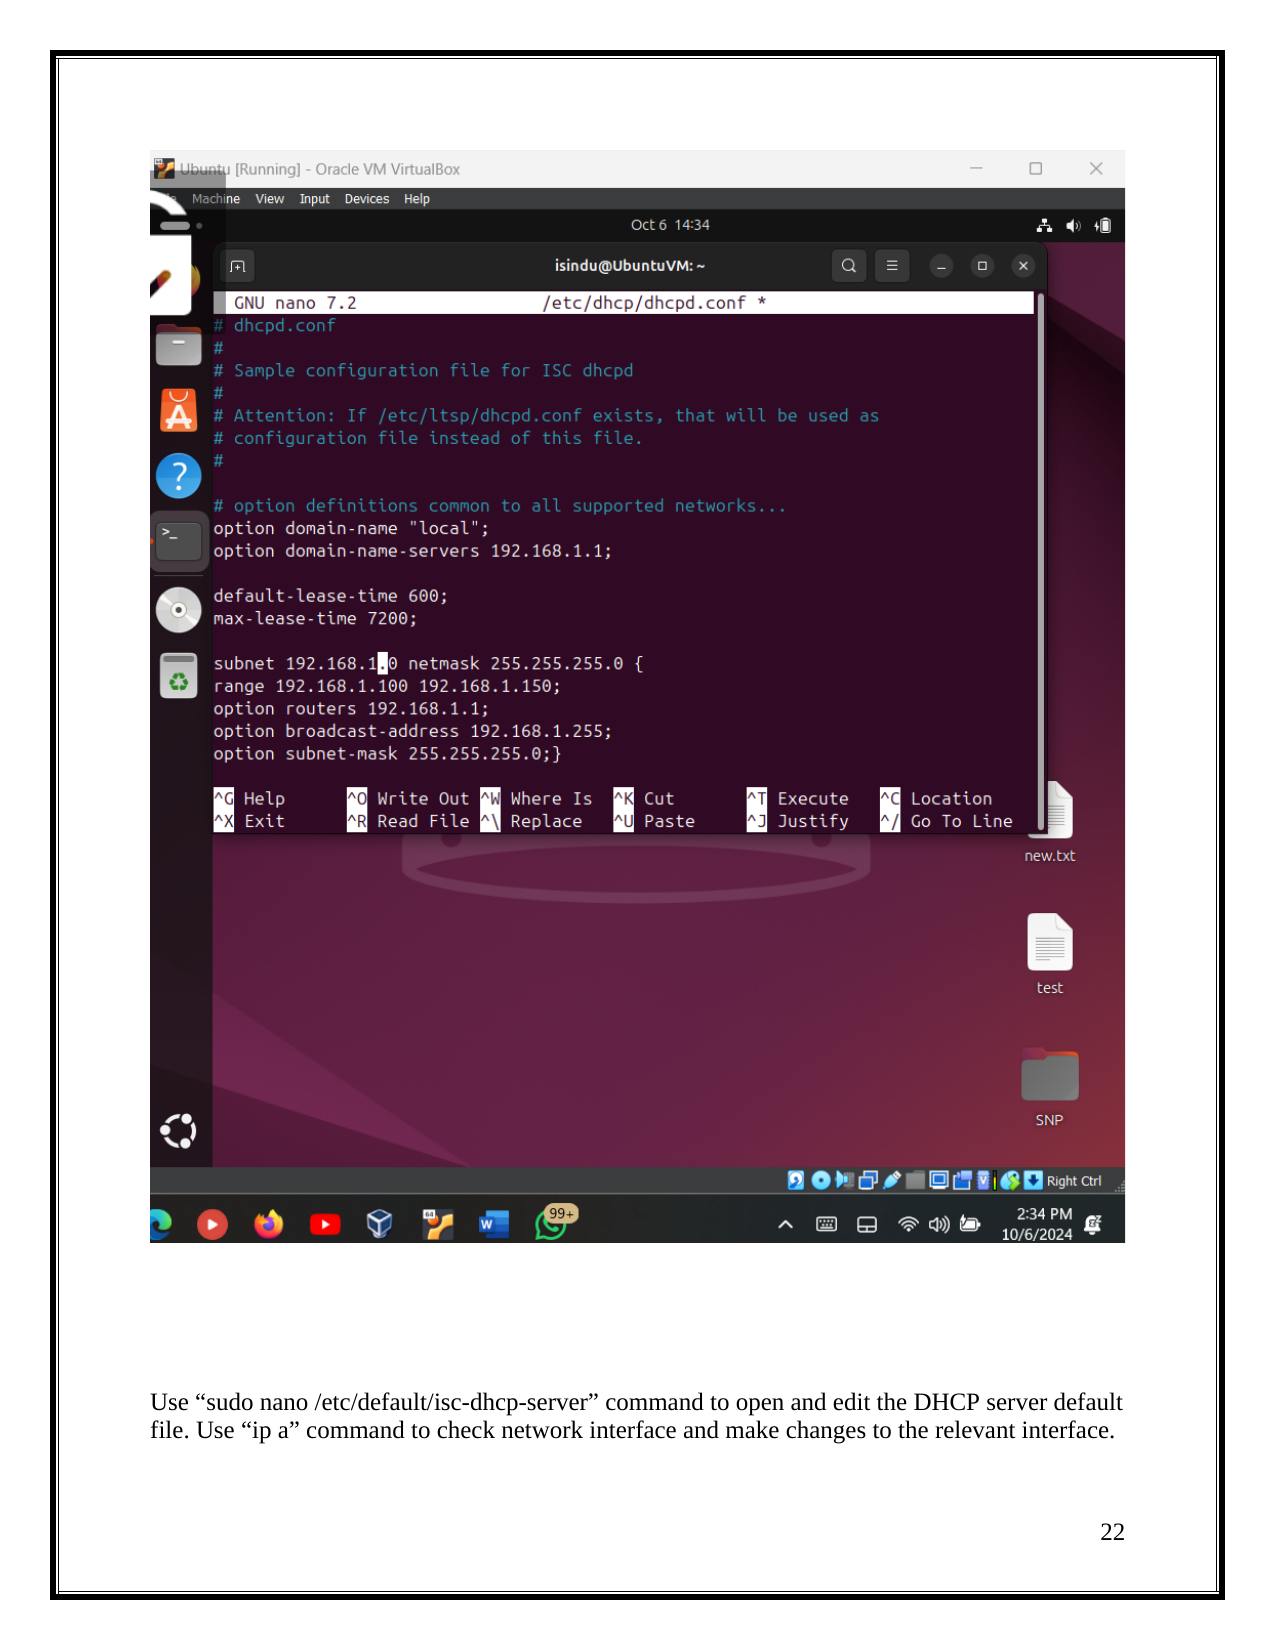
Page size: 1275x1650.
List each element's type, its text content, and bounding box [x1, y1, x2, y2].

picture [150, 150, 1125, 1243]
text Use “sudo nano /etc/default/isc-dhcp-server” command to open and edit the DHCP server default file. Use “ip a” command to check network interface and make changes to the relevant interface. [150, 1387, 1125, 1444]
